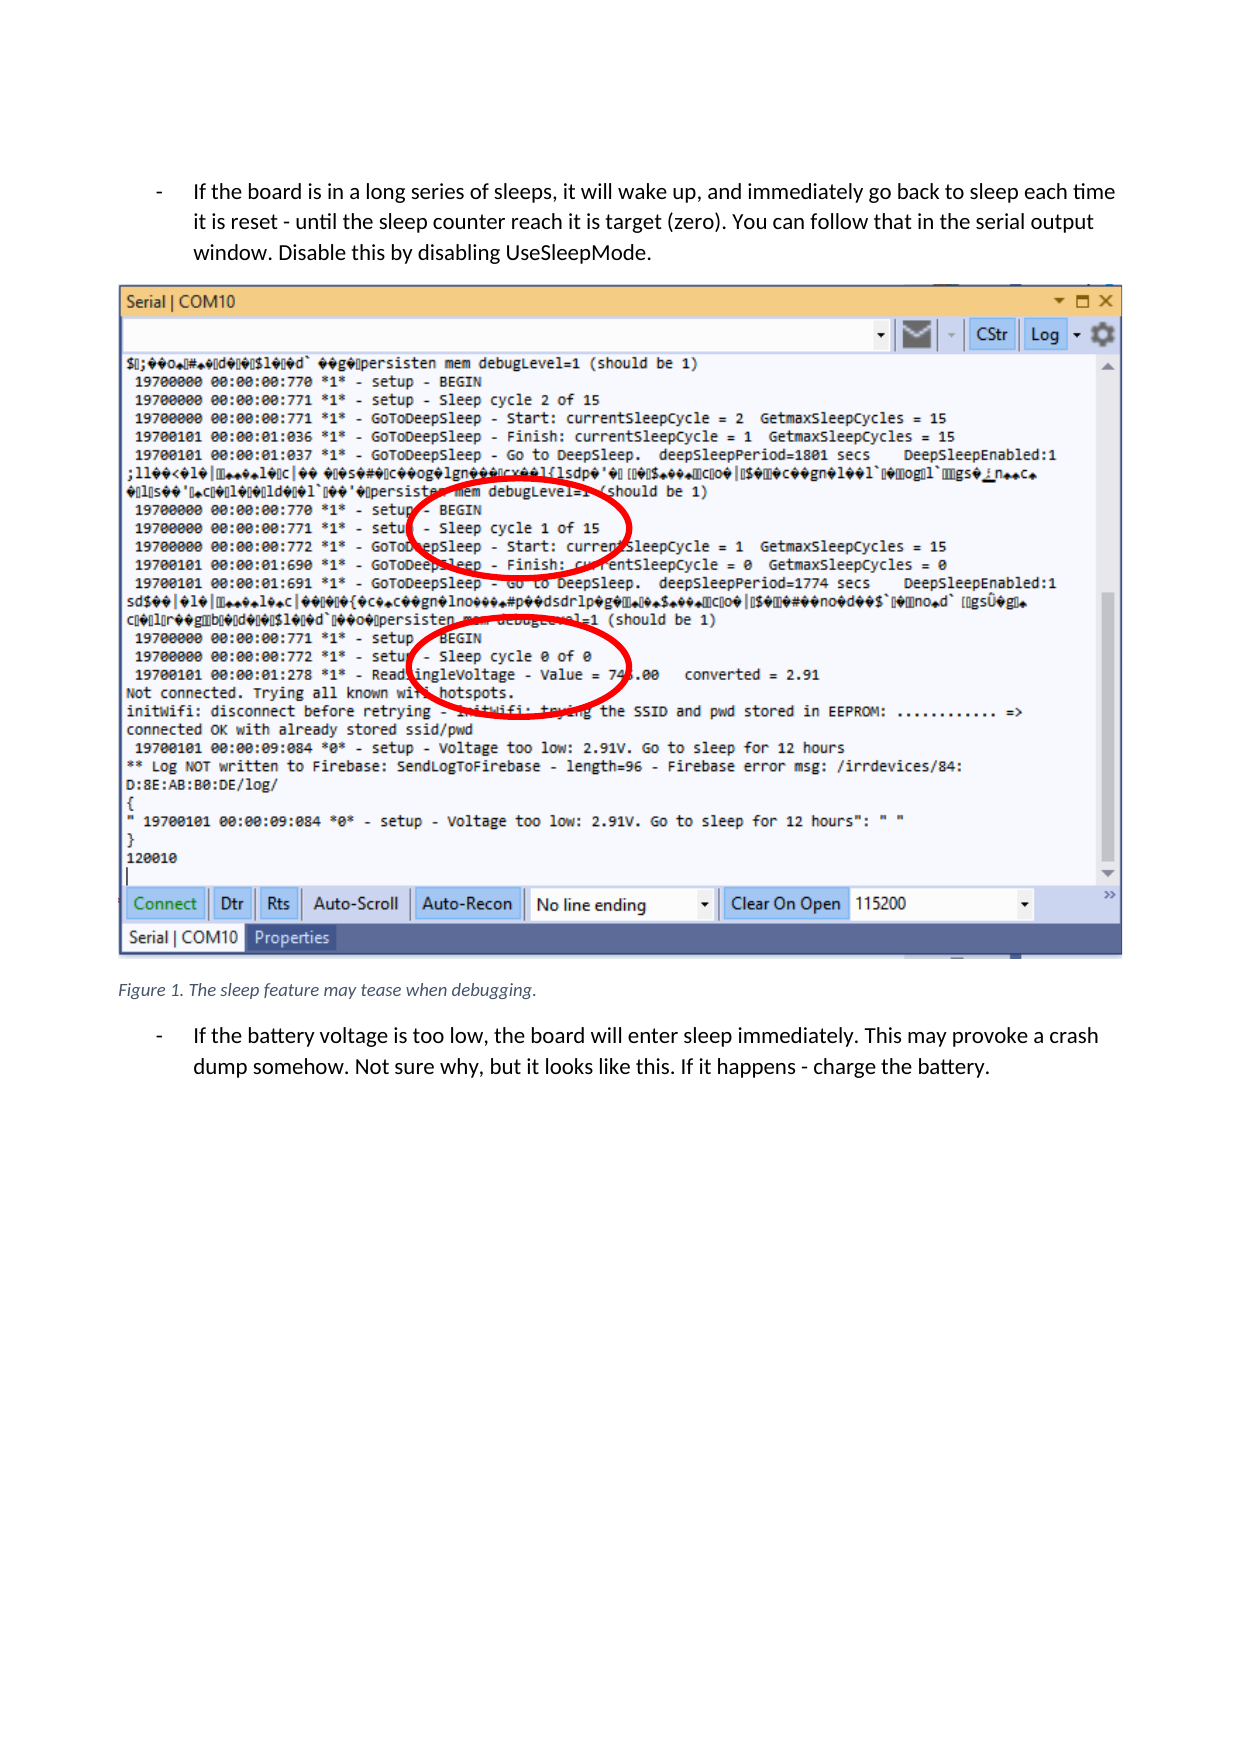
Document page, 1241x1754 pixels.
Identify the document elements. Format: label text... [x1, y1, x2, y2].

list If the board is in a long series of sleeps, it will wake up, and immediately go back to sleep each time it is reset - until the sleep counter reach it is target (zero). You can follow that in the serial output window. Disable this by disabling UseSleepMode. [156, 177, 1122, 266]
picture [118, 284, 1123, 959]
text Figure 1. The sleep feature may tease when debugging. [118, 978, 1122, 1001]
list If the battery voltage is too low, the board will enter sleep immediately. This may provoke a crash dump somehow. Not sure why, but it looks like this. If it happens - charge the battery. [156, 1022, 1122, 1080]
